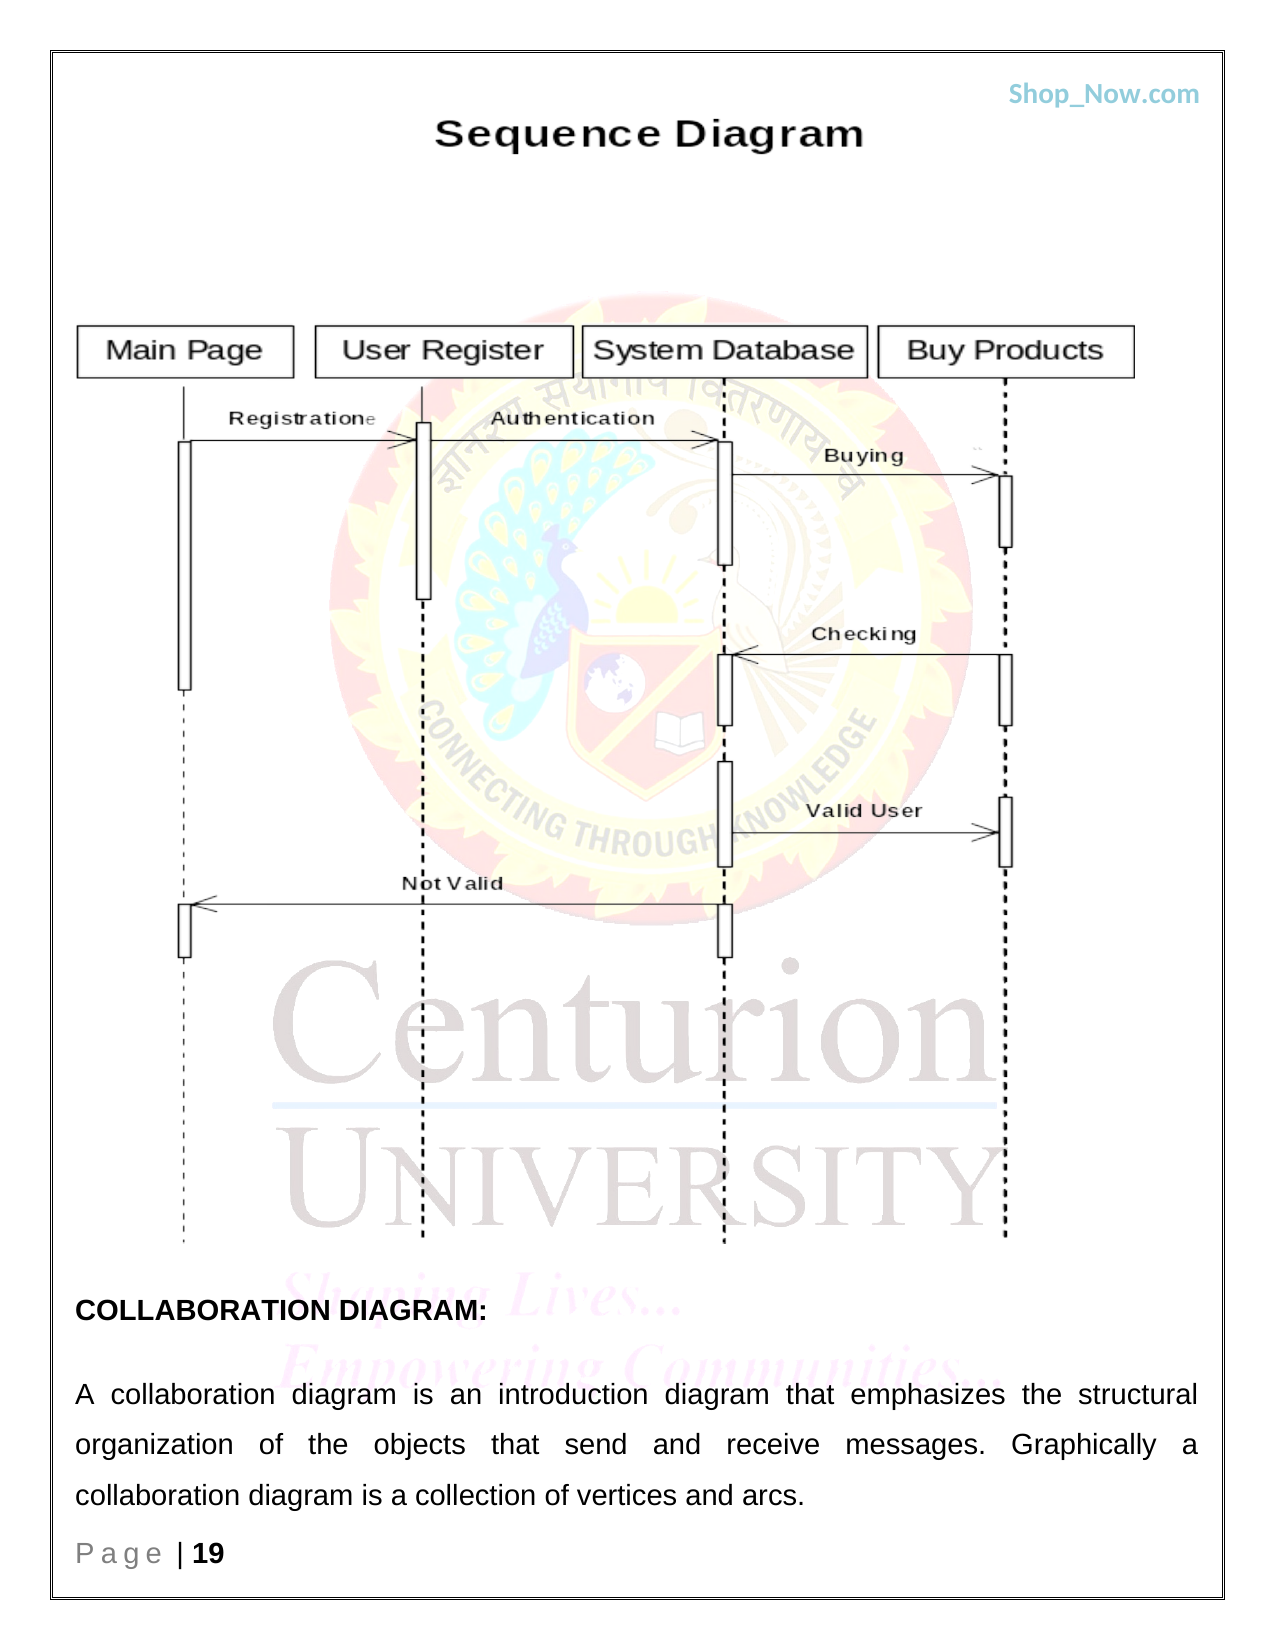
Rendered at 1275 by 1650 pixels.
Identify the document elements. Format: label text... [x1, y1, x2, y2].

text A collaboration diagram is an introduction diagram that emphasizes the structural organization of the objects that send and receive messages. Graphically a collaboration diagram is a collection of vertices and arcs. [75, 1377, 1200, 1511]
text Page | 19 [75, 1536, 1200, 1570]
text COLLABORATION DIAGRAM: [75, 1293, 1200, 1327]
